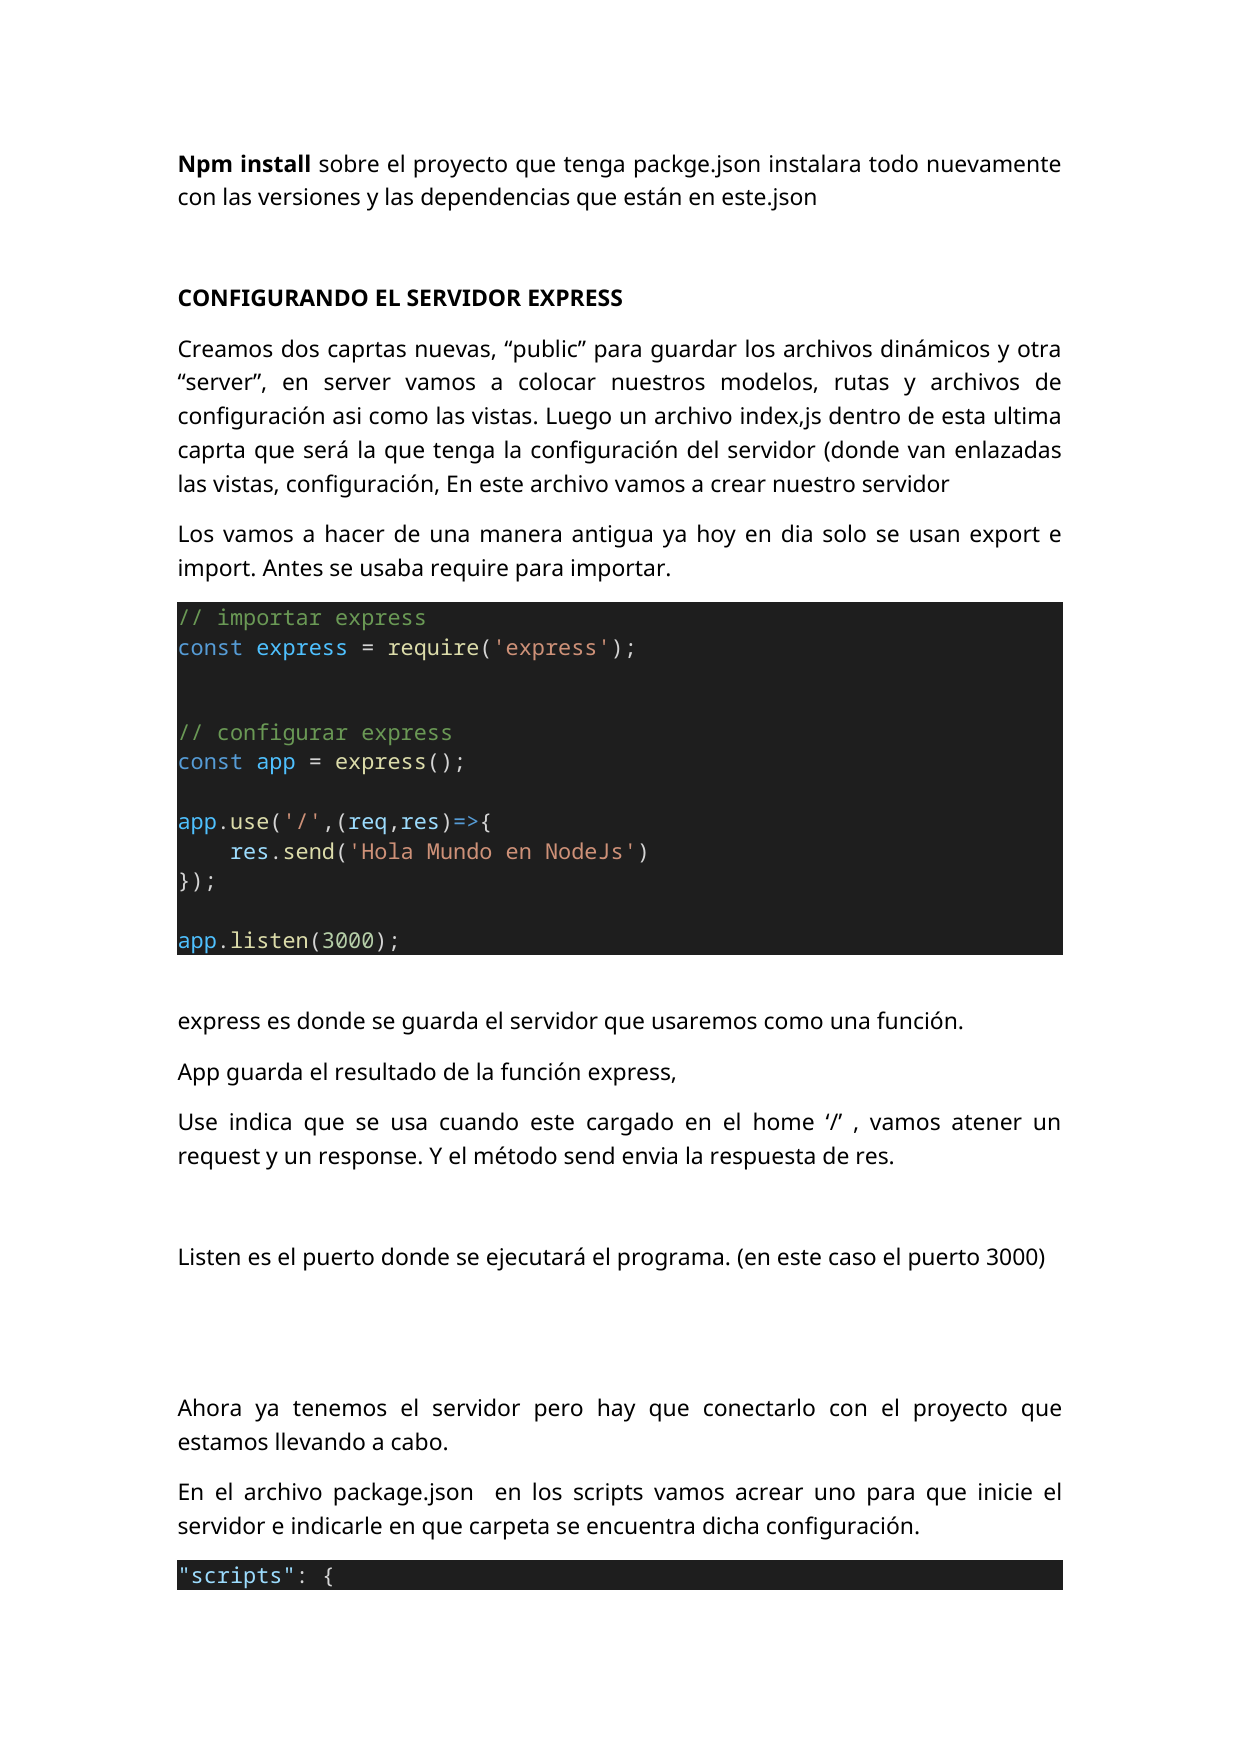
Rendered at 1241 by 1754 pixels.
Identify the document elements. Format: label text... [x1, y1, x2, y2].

text "scripts": { [177, 1560, 1063, 1590]
text App guarda el resultado de la función express, [177, 1056, 1063, 1087]
text Npm install sobre el proyecto que tenga packge.json instalara todo nuevamente con las versiones y las dependencias que están en este.json [177, 148, 1063, 213]
text Los vamos a hacer de una manera antigua ya hoy en dia solo se usan export e import. Antes se usaba require para importar. [177, 518, 1063, 583]
text // configurar express [177, 717, 1063, 746]
text const express = require('express'); [177, 632, 1063, 662]
text En el archivo package.json en los scripts vamos acrear uno para que inicie el servidor e indicarle en que carpeta se encuentra dicha configuración. [177, 1476, 1063, 1541]
text Creamos dos caprtas nuevas, “public” para guardar los archivos dinámicos y otra “server”, en server vamos a colocar nuestros modelos, rutas y archivos de configuración asi como las vistas. Luego un archivo index,js dentro de esta ultima caprta que será la que tenga la configuración del servidor (donde van enlazadas las vistas, configuración, En este archivo vamos a crear nuestro servidor [177, 333, 1063, 499]
text Listen es el puerto donde se ejecutará el programa. (en este caso el puerto 3000) [177, 1241, 1063, 1272]
text express es donde se guarda el servidor que usaremos como una función. [177, 1005, 1063, 1037]
text }); [177, 866, 1063, 895]
text const app = express(); [177, 746, 1063, 776]
text app.use('/',(req,res)=>{ [177, 806, 1063, 836]
text Ahora ya tenemos el servidor pero hay que conectarlo con el proyecto que estamos llevando a cabo. [177, 1392, 1063, 1457]
text res.send('Hola Mundo en NodeJs') [177, 836, 1063, 866]
text // importar express [177, 602, 1063, 632]
text Use indica que se usa cuando este cargado en el home ‘/’ , vamos atener un request y un response. Y el método send envia la respuesta de res. [177, 1106, 1063, 1171]
text app.listen(3000); [177, 925, 1063, 955]
text CONFIGURANDO EL SERVIDOR EXPRESS [177, 282, 1063, 313]
